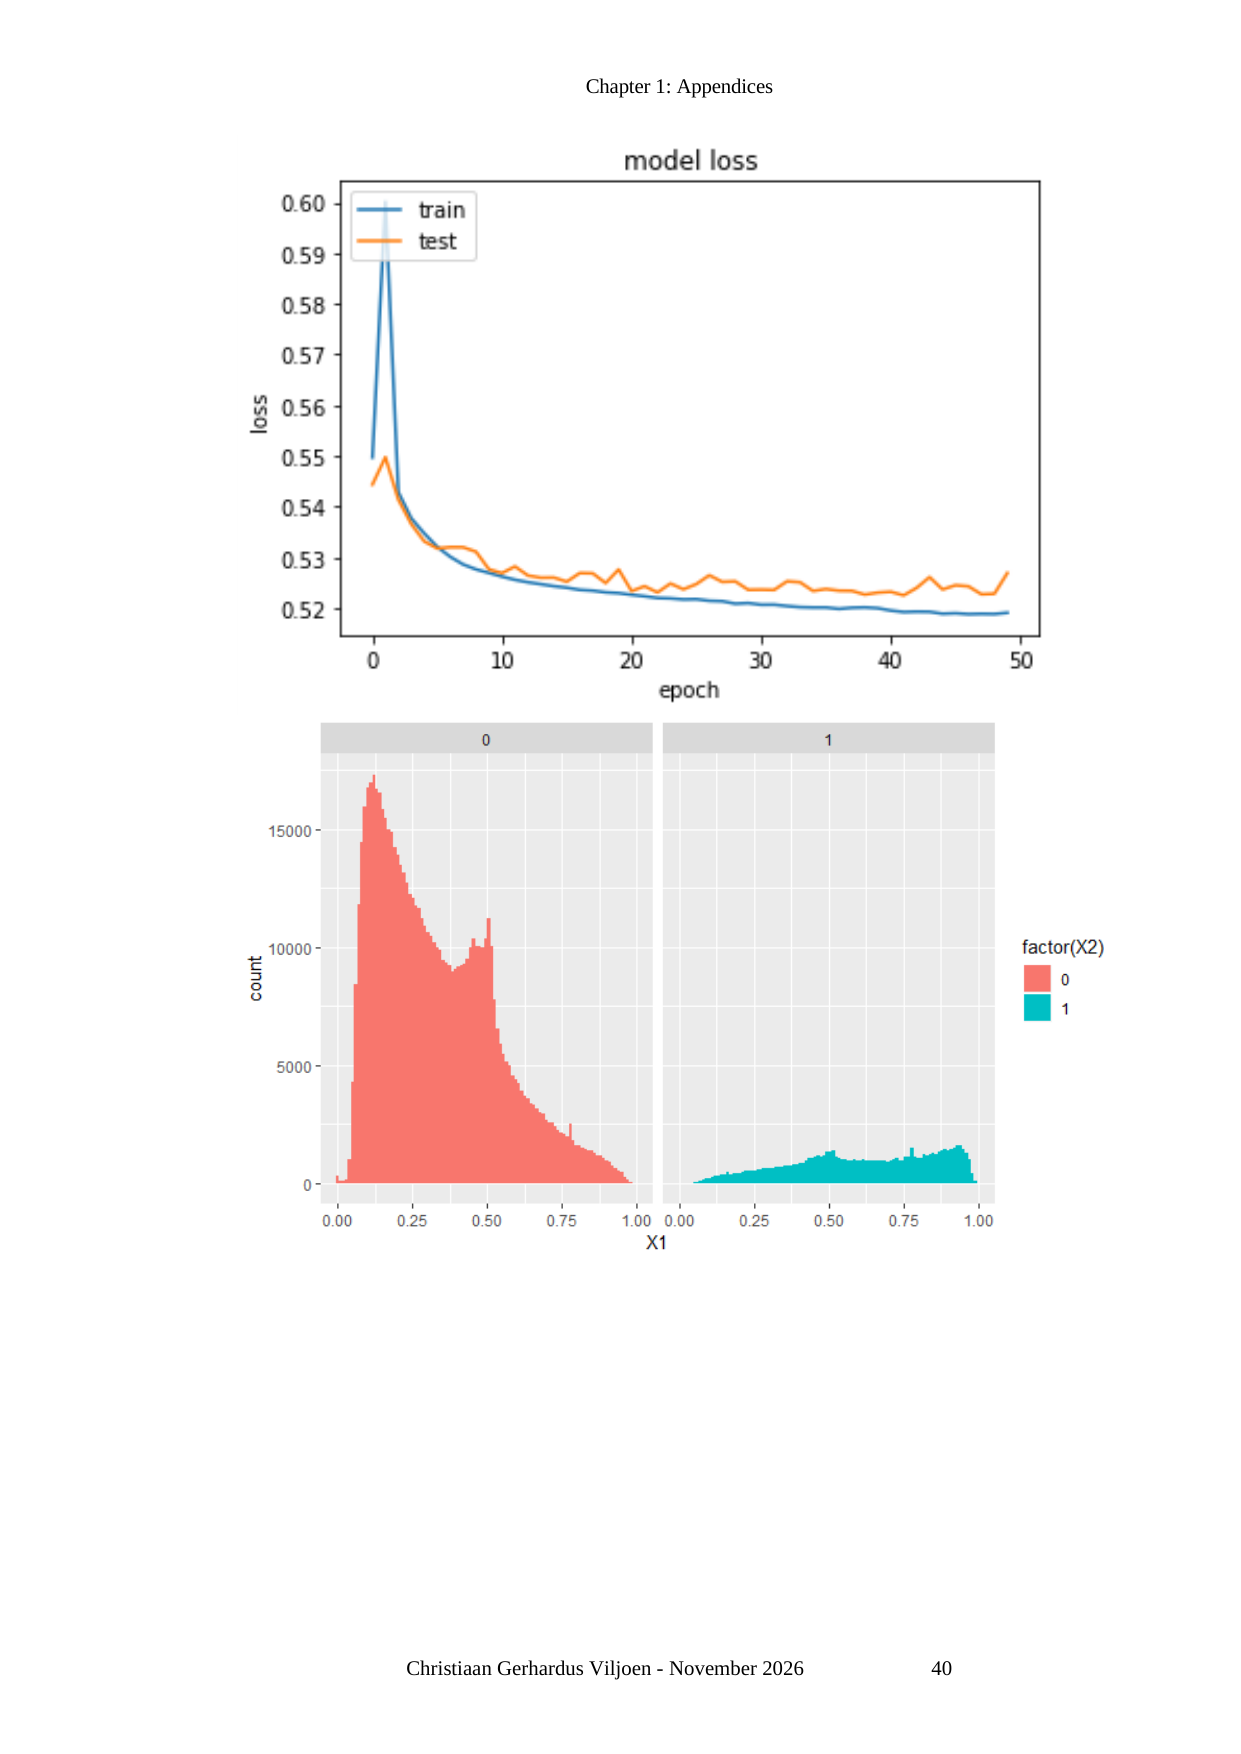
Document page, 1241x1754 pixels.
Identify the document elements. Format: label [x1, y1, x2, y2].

picture [236, 135, 1123, 1262]
